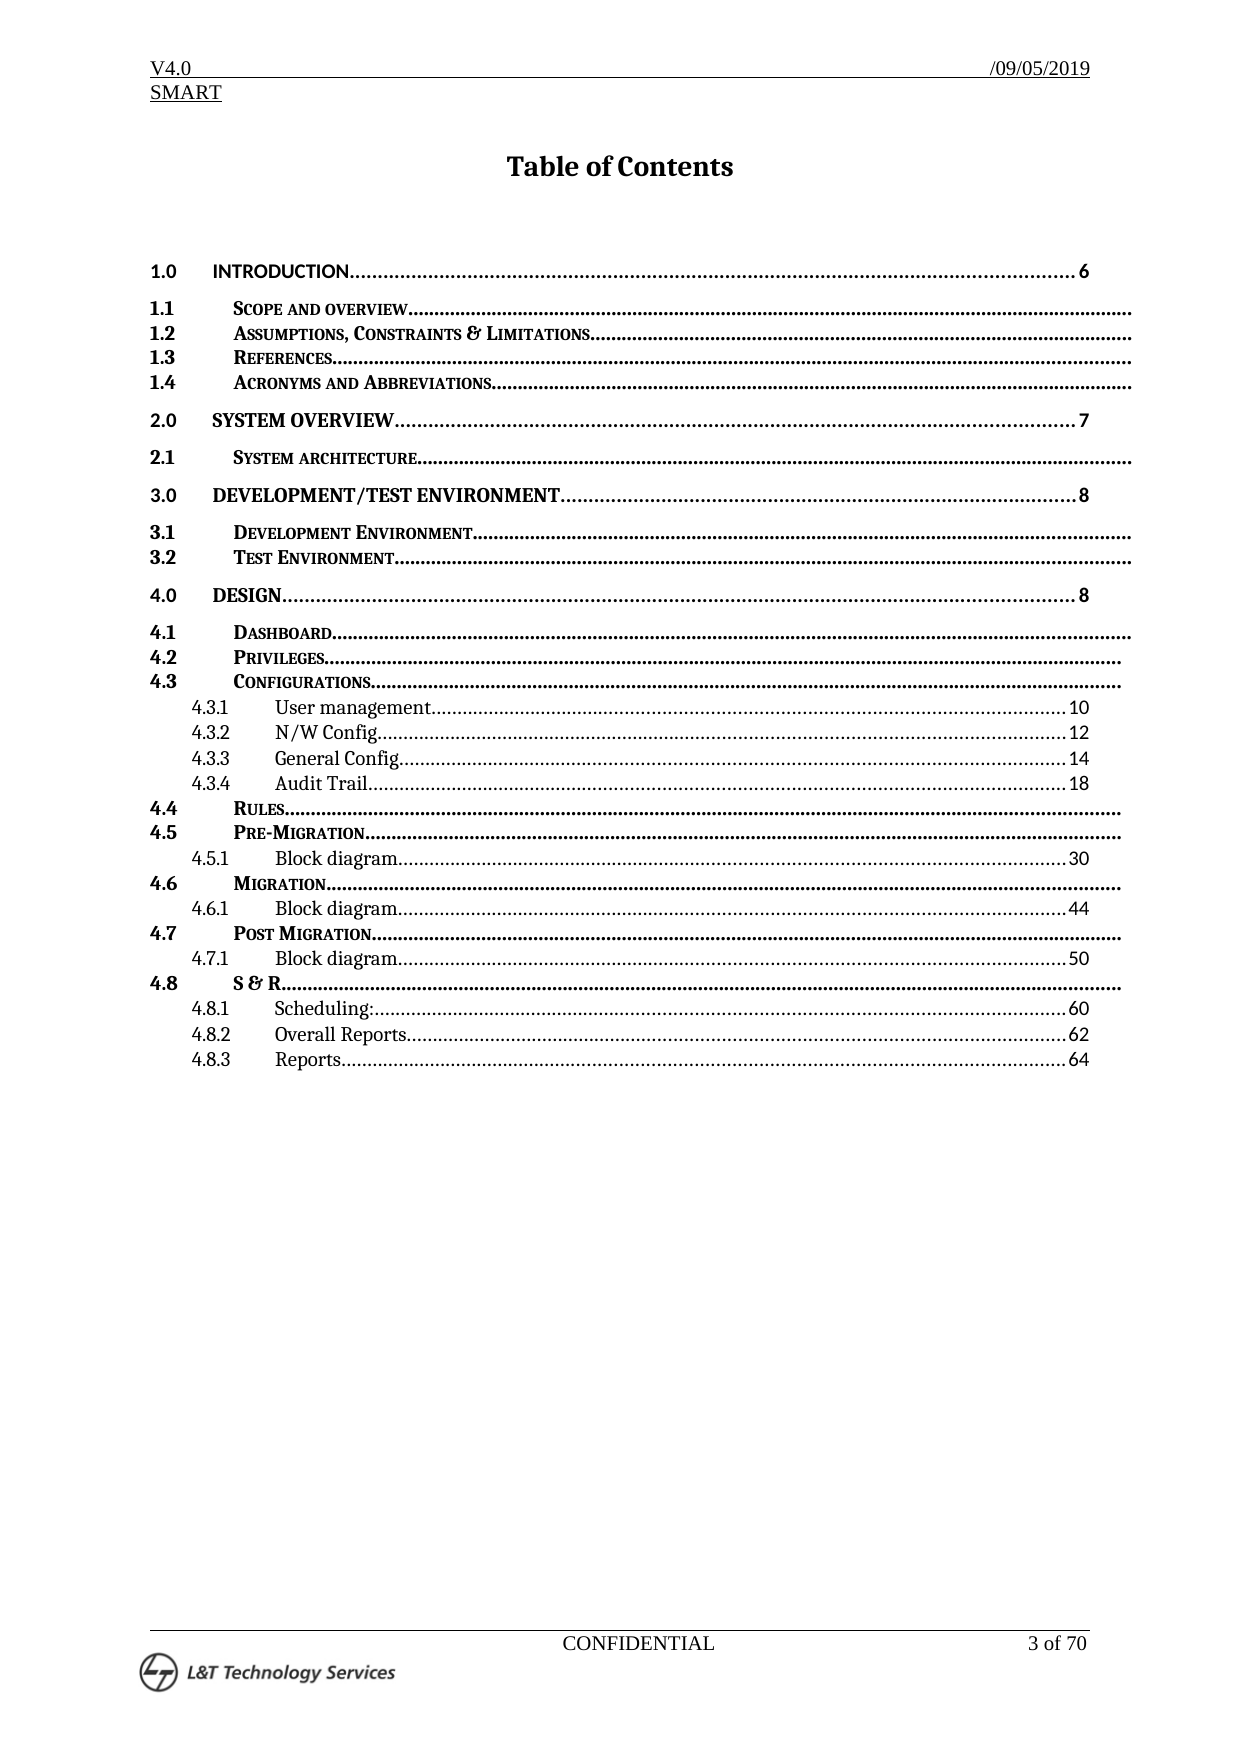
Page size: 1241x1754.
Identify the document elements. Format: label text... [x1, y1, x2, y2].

text 4.3.1 User management 10 [192, 694, 1090, 719]
text 4.1 Dashboard 8 [150, 620, 1090, 644]
text 4.4 Rules 19 [150, 796, 1090, 820]
text 4.3.3 General Config 14 [192, 745, 1090, 770]
text 4.5 Pre-Migration 29 [150, 820, 1090, 845]
text 4.8.2 Overall Reports 62 [192, 1021, 1090, 1046]
text 1.1 Scope and overview 6 [150, 296, 1090, 321]
text 2.0 System Overview 7 [150, 407, 1090, 432]
text 4.0 Design 8 [150, 582, 1090, 607]
text 1.0 INTRODUCTION 6 [150, 258, 1090, 283]
text 4.6 Migration 43 [150, 870, 1090, 895]
text Table of Contents [150, 150, 1090, 183]
text 4.3.2 N/W Config 12 [192, 719, 1090, 745]
text 4.5.1 Block diagram 30 [192, 845, 1090, 870]
text 3.1 Development Environment 8 [150, 520, 1090, 545]
text 4.3 Configurations 10 [150, 669, 1090, 694]
text 1.2 Assumptions, Constraints & Limitations 6 [150, 321, 1090, 345]
text 2.1 System architecture 7 [150, 445, 1090, 470]
text 4.7.1 Block diagram 50 [192, 945, 1090, 971]
text 4.8.1 Scheduling: 60 [192, 995, 1090, 1021]
picture [137, 1642, 397, 1704]
text 4.6.1 Block diagram 44 [192, 895, 1090, 921]
text 3.2 Test Environment 8 [150, 545, 1090, 569]
text 3.0 Development/Test Environment 8 [150, 482, 1090, 508]
text 4.3.4 Audit Trail 18 [192, 770, 1090, 796]
text 1.4 Acronyms and Abbreviations 6 [150, 370, 1090, 394]
text 4.7 Post Migration 50 [150, 921, 1090, 945]
text 4.8 S & R 60 [150, 971, 1090, 995]
text 4.2 Privileges 10 [150, 644, 1090, 669]
text 1.3 References 6 [150, 345, 1090, 370]
text 4.8.3 Reports 64 [192, 1046, 1090, 1072]
